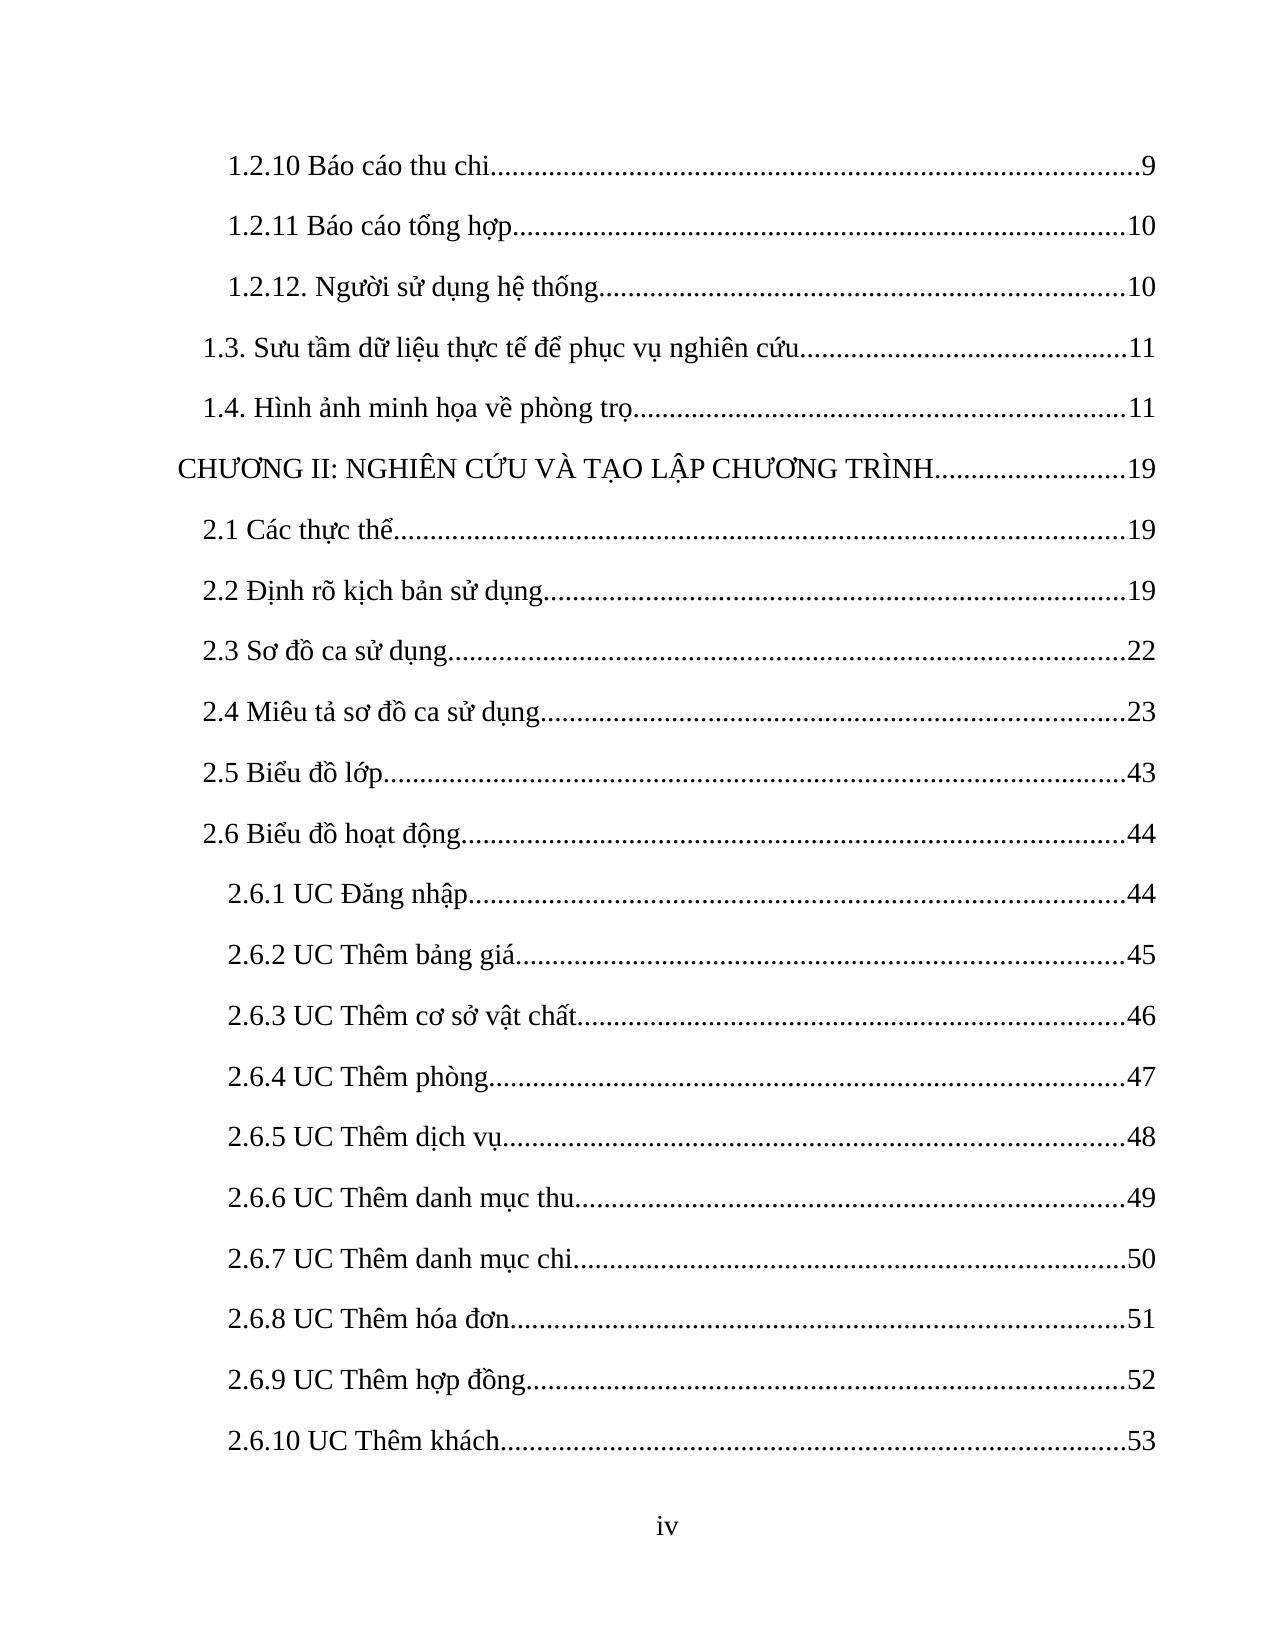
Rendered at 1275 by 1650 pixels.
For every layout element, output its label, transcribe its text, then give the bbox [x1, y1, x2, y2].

text 2.6.3 UC Thêm cơ sở vật chất 46 [227, 998, 1157, 1031]
text 2.3 Sơ đồ ca sử dụng 22 [202, 633, 1157, 667]
text 2.6.4 UC Thêm phòng 47 [227, 1059, 1157, 1092]
text 1.4. Hình ảnh minh họa về phòng trọ 11 [202, 391, 1157, 424]
text 2.4 Miêu tả sơ đồ ca sử dụng 23 [202, 694, 1157, 728]
text 2.6.7 UC Thêm danh mục chi 50 [227, 1241, 1157, 1274]
text 2.6.1 UC Đăng nhập 44 [227, 876, 1157, 910]
text 2.6.10 UC Thêm khách 53 [227, 1423, 1157, 1457]
text 2.5 Biểu đồ lớp 43 [202, 755, 1157, 788]
text 2.6.9 UC Thêm hợp đồng 52 [227, 1362, 1157, 1396]
text CHƯƠNG II: NGHIÊN CỨU VÀ TẠO LẬP CHƯƠNG TRÌNH 19 [177, 451, 1157, 485]
text 2.6.5 UC Thêm dịch vụ 48 [227, 1119, 1157, 1153]
text 2.2 Định rõ kịch bản sử dụng 19 [202, 573, 1157, 606]
text 2.6.6 UC Thêm danh mục thu 49 [227, 1180, 1157, 1214]
text 1.3. Sưu tầm dữ liệu thực tế để phục vụ nghiên cứu 11 [202, 330, 1157, 363]
text 2.6 Biểu đồ hoạt động 44 [202, 816, 1157, 849]
text 1.2.10 Báo cáo thu chi 9 [227, 148, 1157, 181]
text 1.2.12. Người sử dụng hệ thống 10 [227, 269, 1157, 303]
text 2.6.8 UC Thêm hóa đơn 51 [227, 1302, 1157, 1335]
text 2.1 Các thực thể 19 [202, 512, 1157, 546]
text 2.6.2 UC Thêm bảng giá 45 [227, 937, 1157, 971]
text 1.2.11 Báo cáo tổng hợp 10 [227, 208, 1157, 242]
